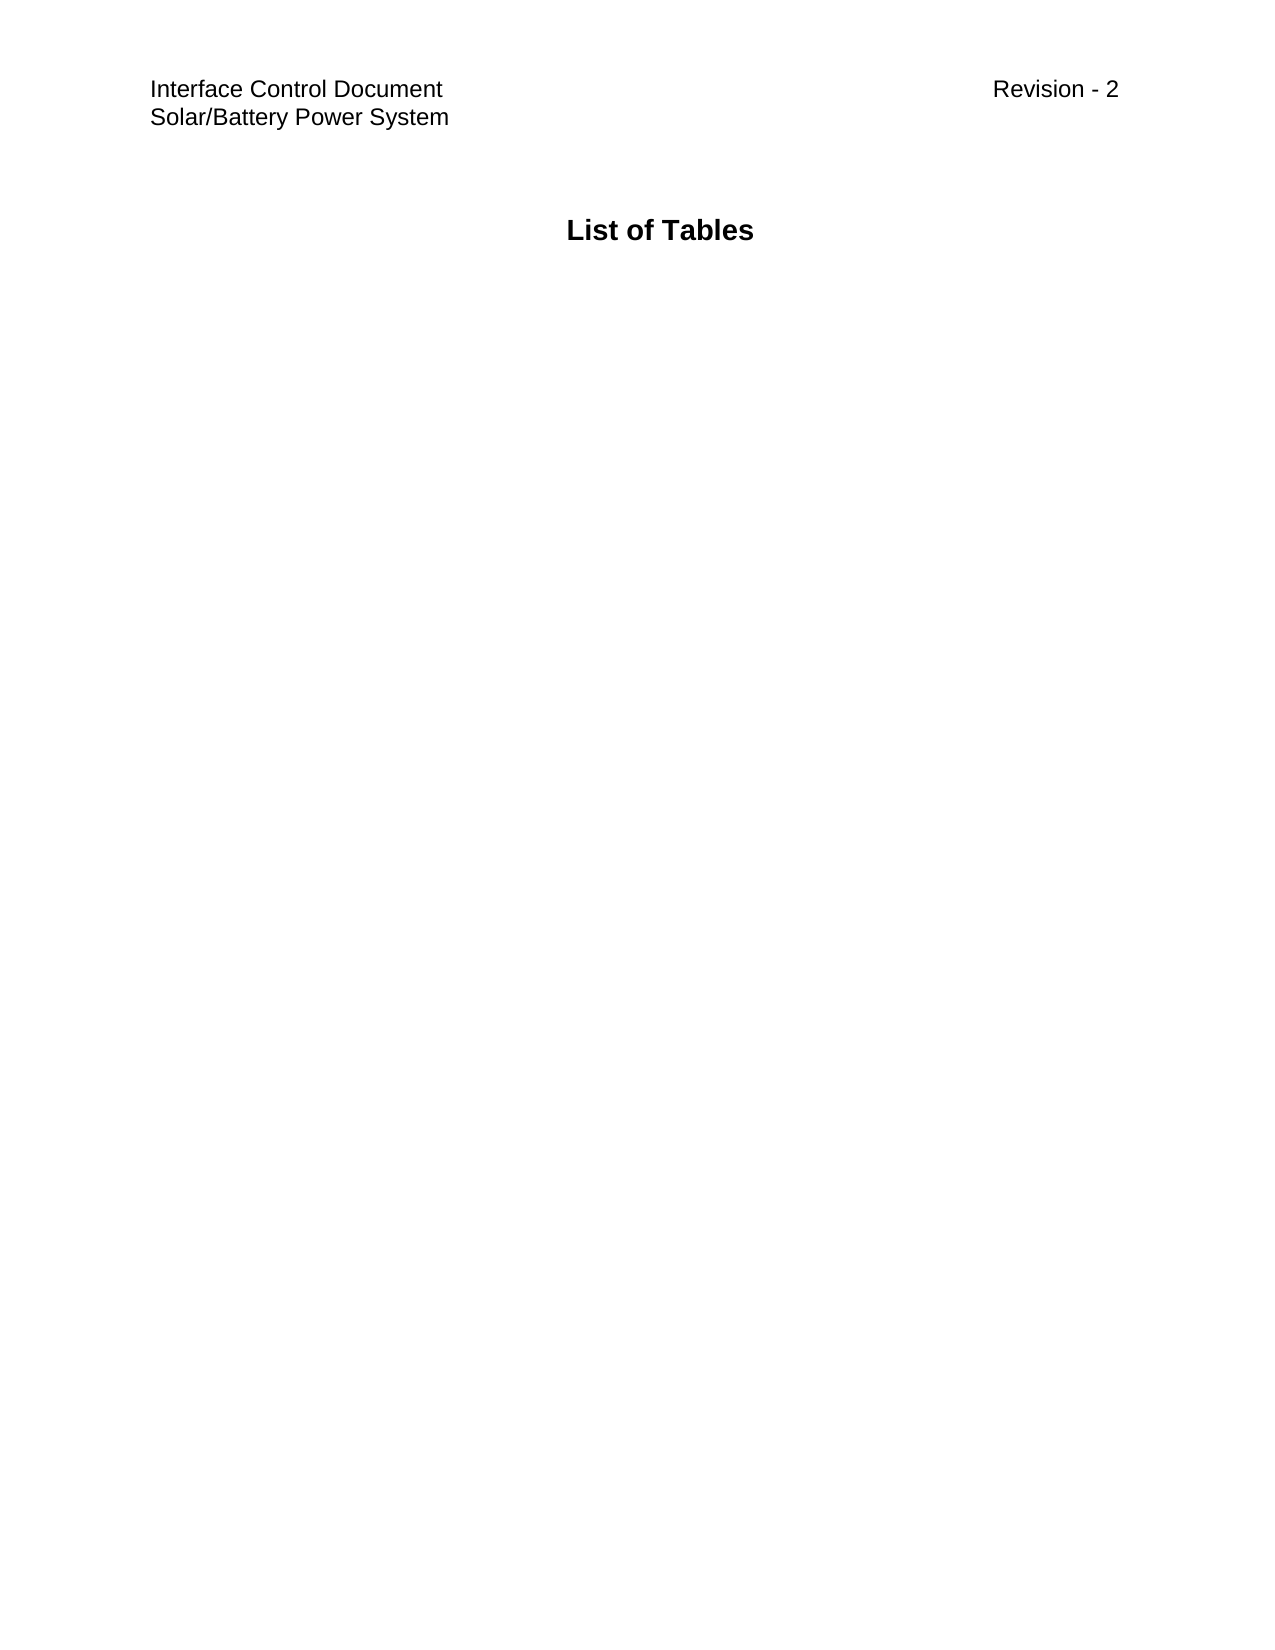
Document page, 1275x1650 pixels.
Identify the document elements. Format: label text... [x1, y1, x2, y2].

text List of Tables [187, 213, 1125, 246]
